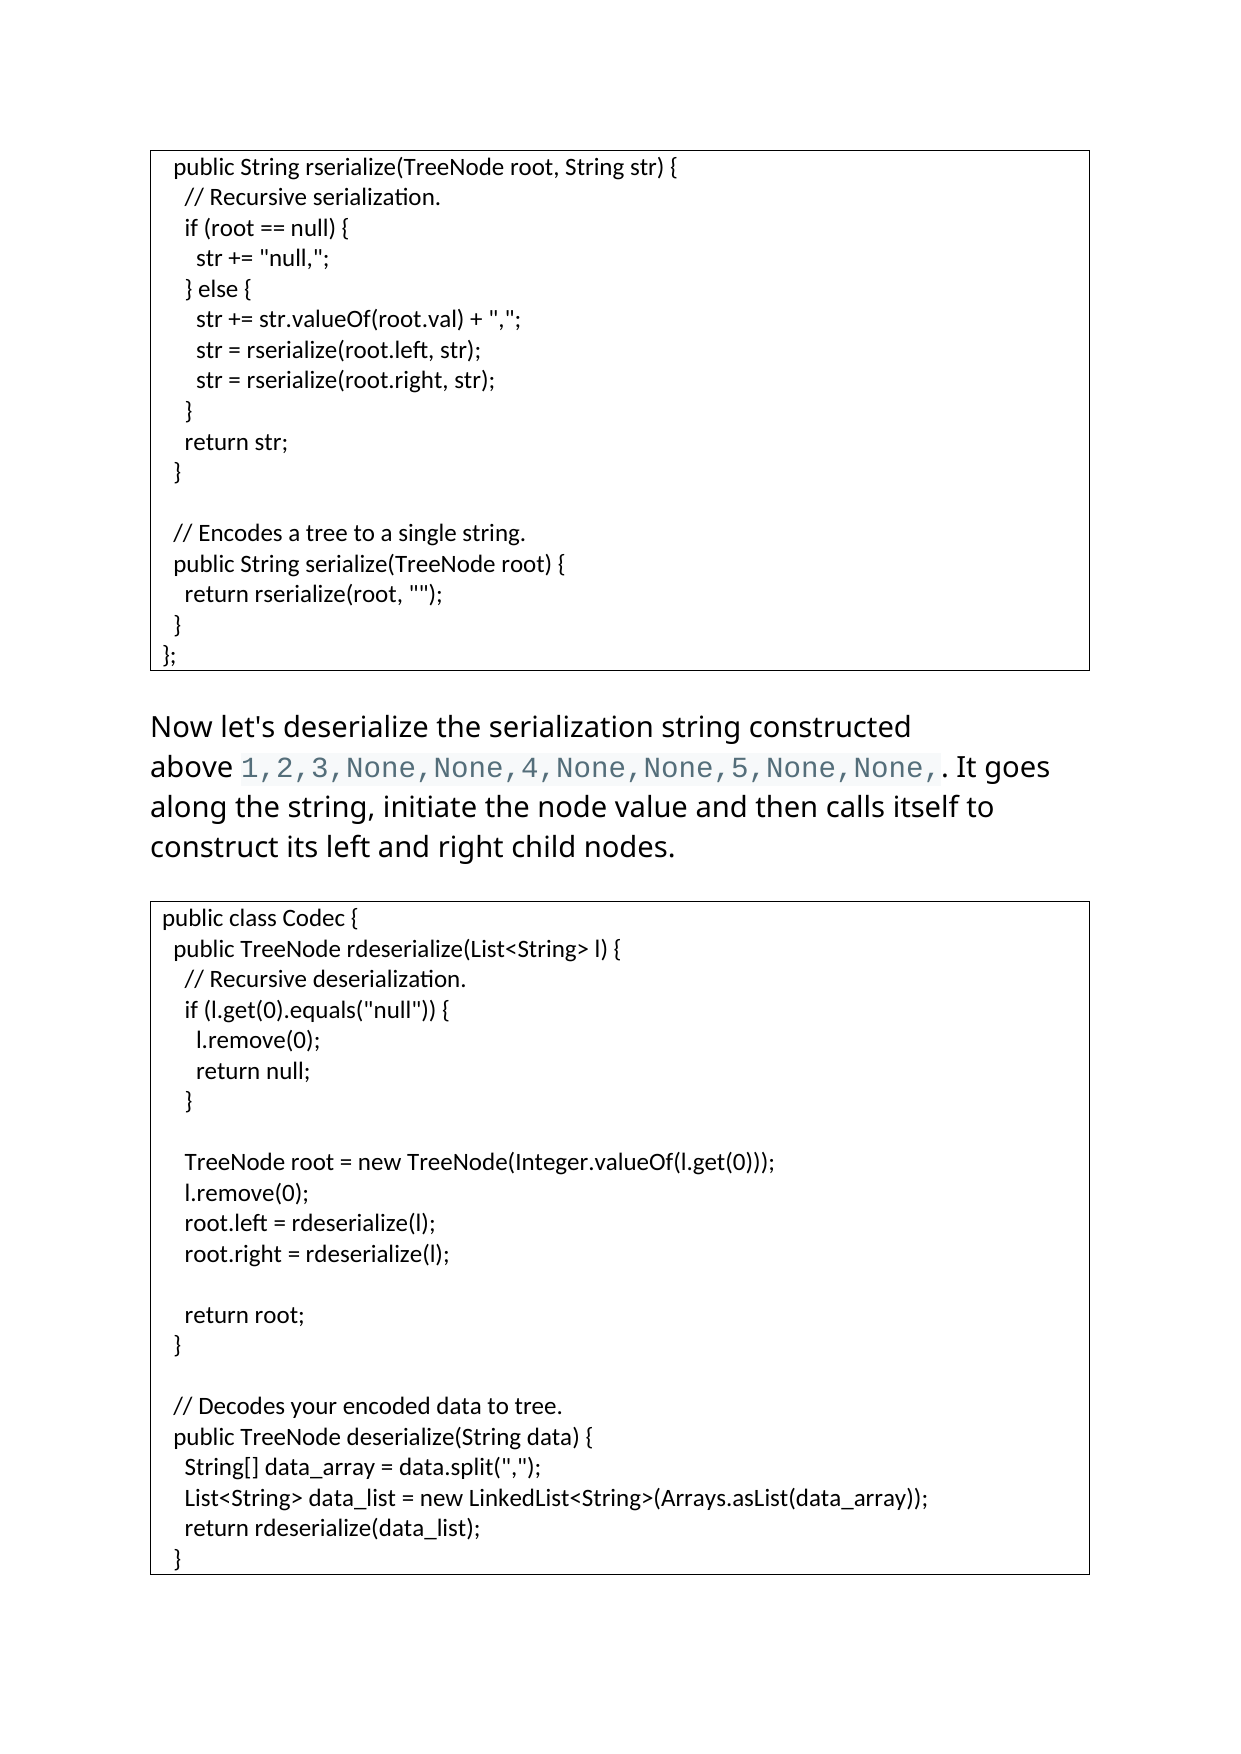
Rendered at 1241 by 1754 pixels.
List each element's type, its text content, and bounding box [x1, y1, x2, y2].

text Now let's deserialize the serialization string constructed above 1,2,3,None,None,4,None,None,5,None,None,. It goes along the string, initiate the node value and then calls itself to construct its left and right child nodes. [241, 707, 1090, 866]
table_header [151, 902, 1089, 1574]
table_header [151, 151, 1089, 670]
